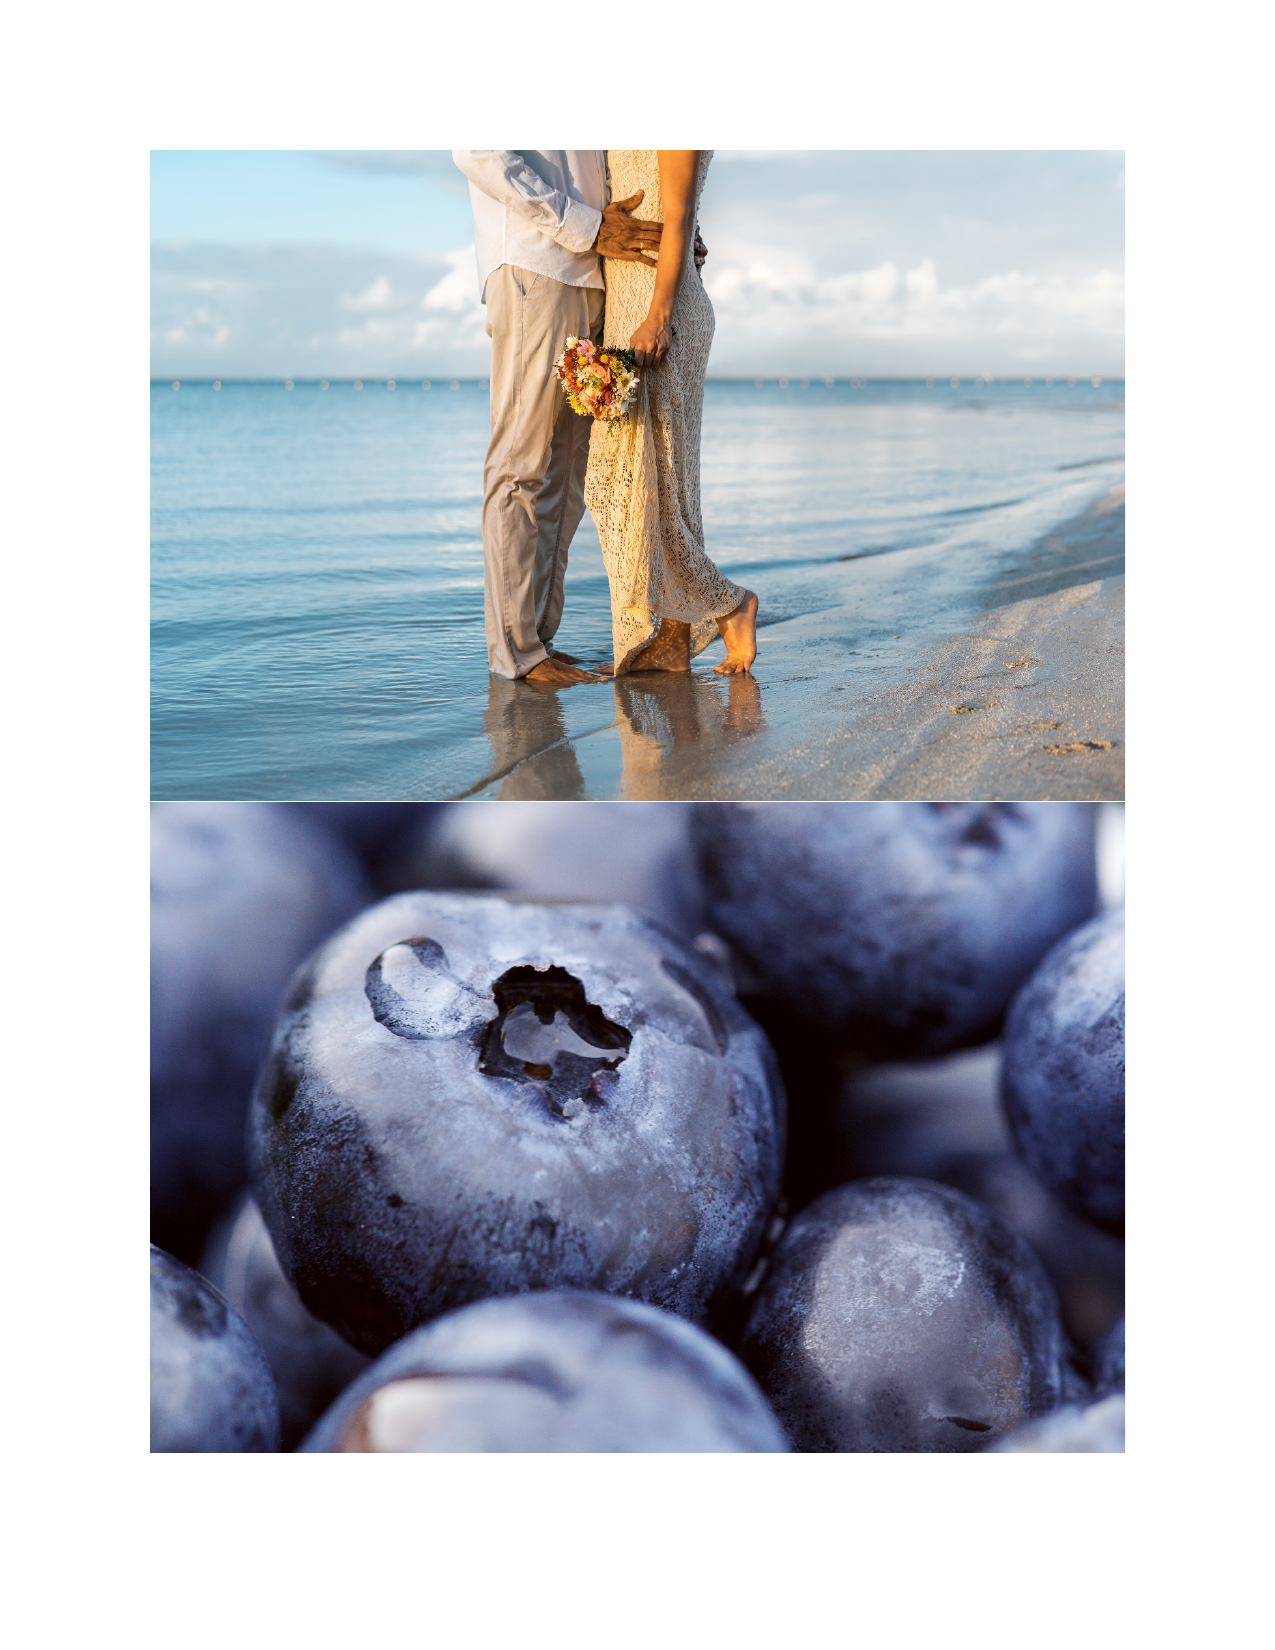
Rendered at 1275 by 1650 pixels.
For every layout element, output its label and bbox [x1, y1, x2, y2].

picture [150, 802, 1125, 1453]
picture [150, 150, 1125, 801]
